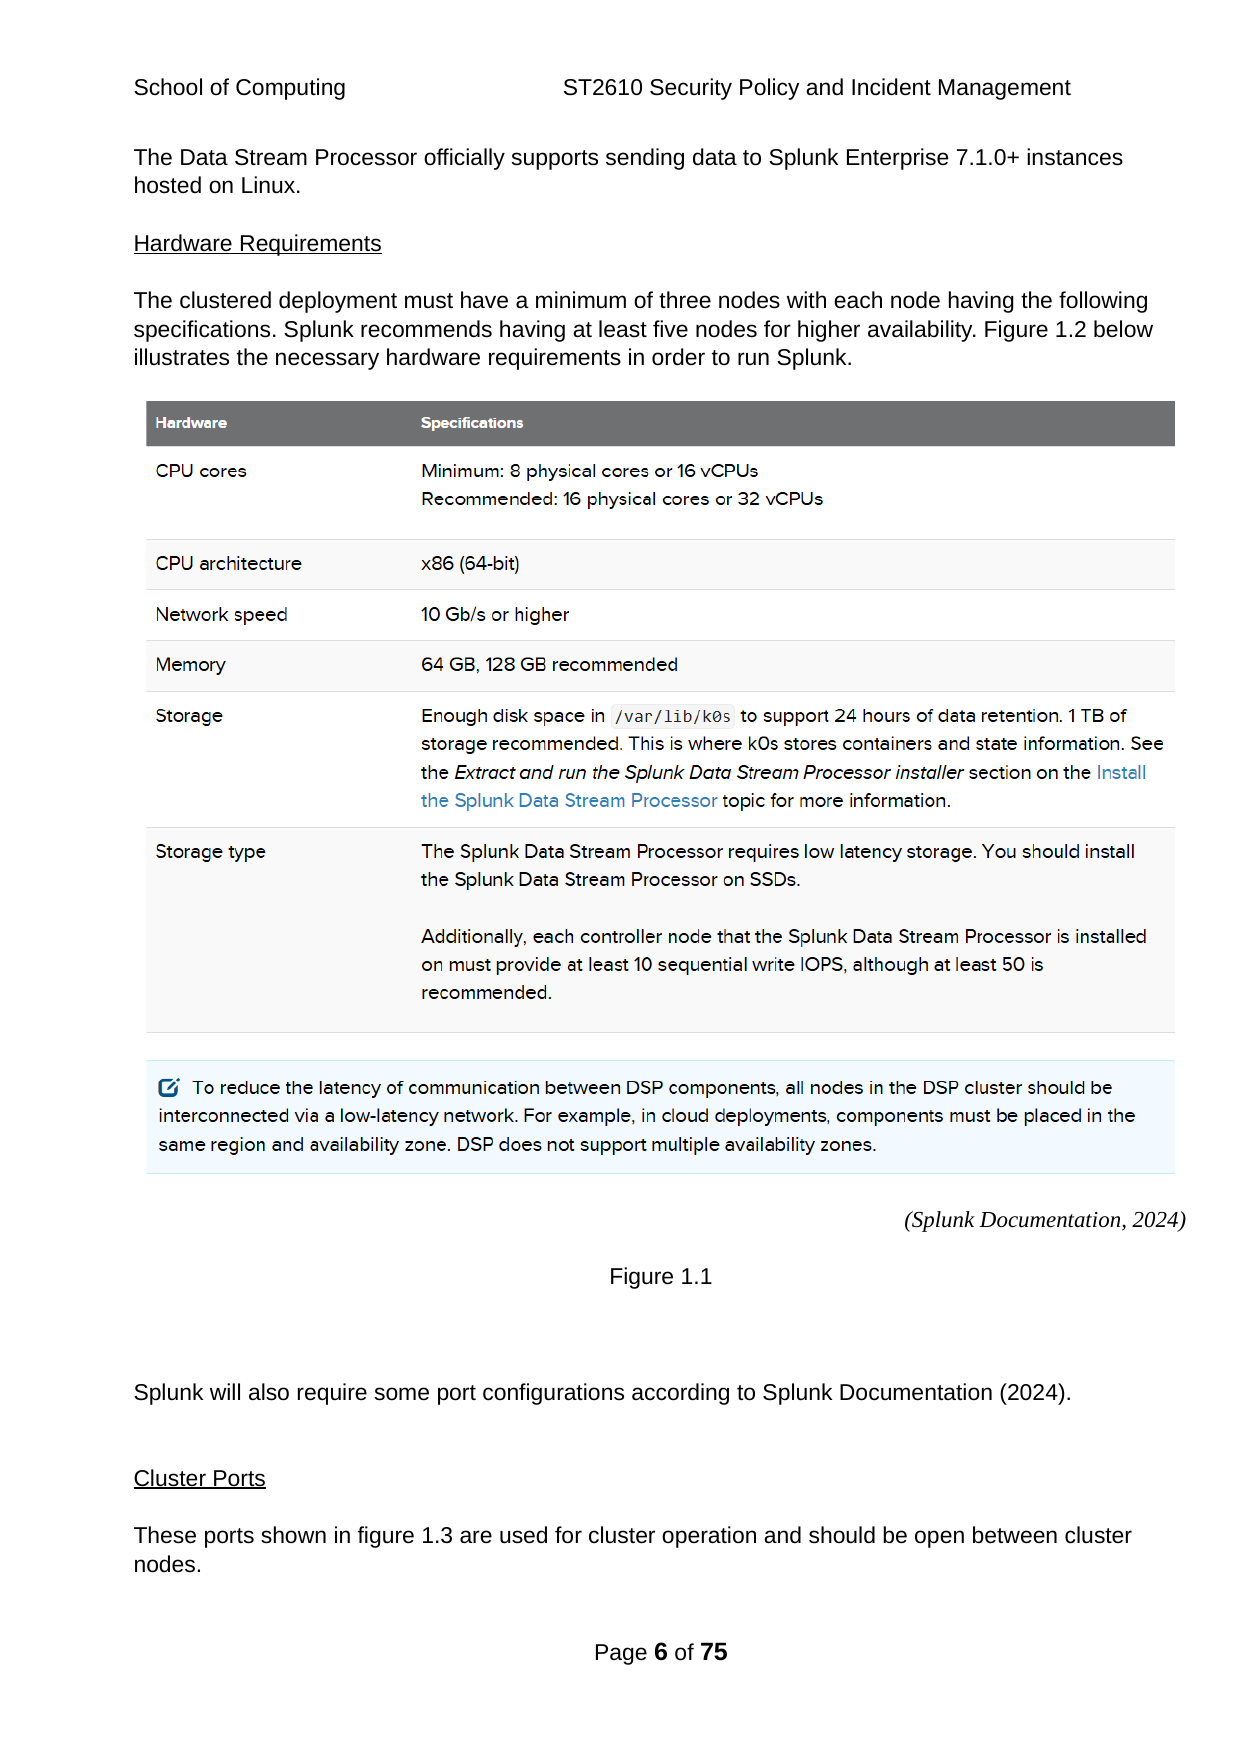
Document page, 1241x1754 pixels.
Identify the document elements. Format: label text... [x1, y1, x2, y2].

text These ports shown in figure 1.3 are used for cluster operation and should be open between cluster nodes. [133, 1522, 1188, 1577]
picture [146, 401, 1175, 1175]
text Splunk will also require some port configurations according to Splunk Documentation (2024). [133, 1378, 1188, 1433]
text Hardware Requirements [133, 230, 1188, 256]
text The clustered deployment must have a minimum of three nodes with each node having the following specifications. Splunk recommends having at least five nodes for higher availability. Figure 1.2 below illustrates the necessary hardware requirements in order to run Splunk. [133, 287, 1188, 371]
text (Splunk Documentation, 2024) [133, 1206, 1188, 1232]
text Figure 1.1 [133, 1263, 1188, 1290]
text Cluster Ports [133, 1464, 1188, 1491]
text The Data Stream Processor officially supports sending data to Splunk Enterprise 7.1.0+ instances hosted on Linux. [133, 144, 1188, 198]
